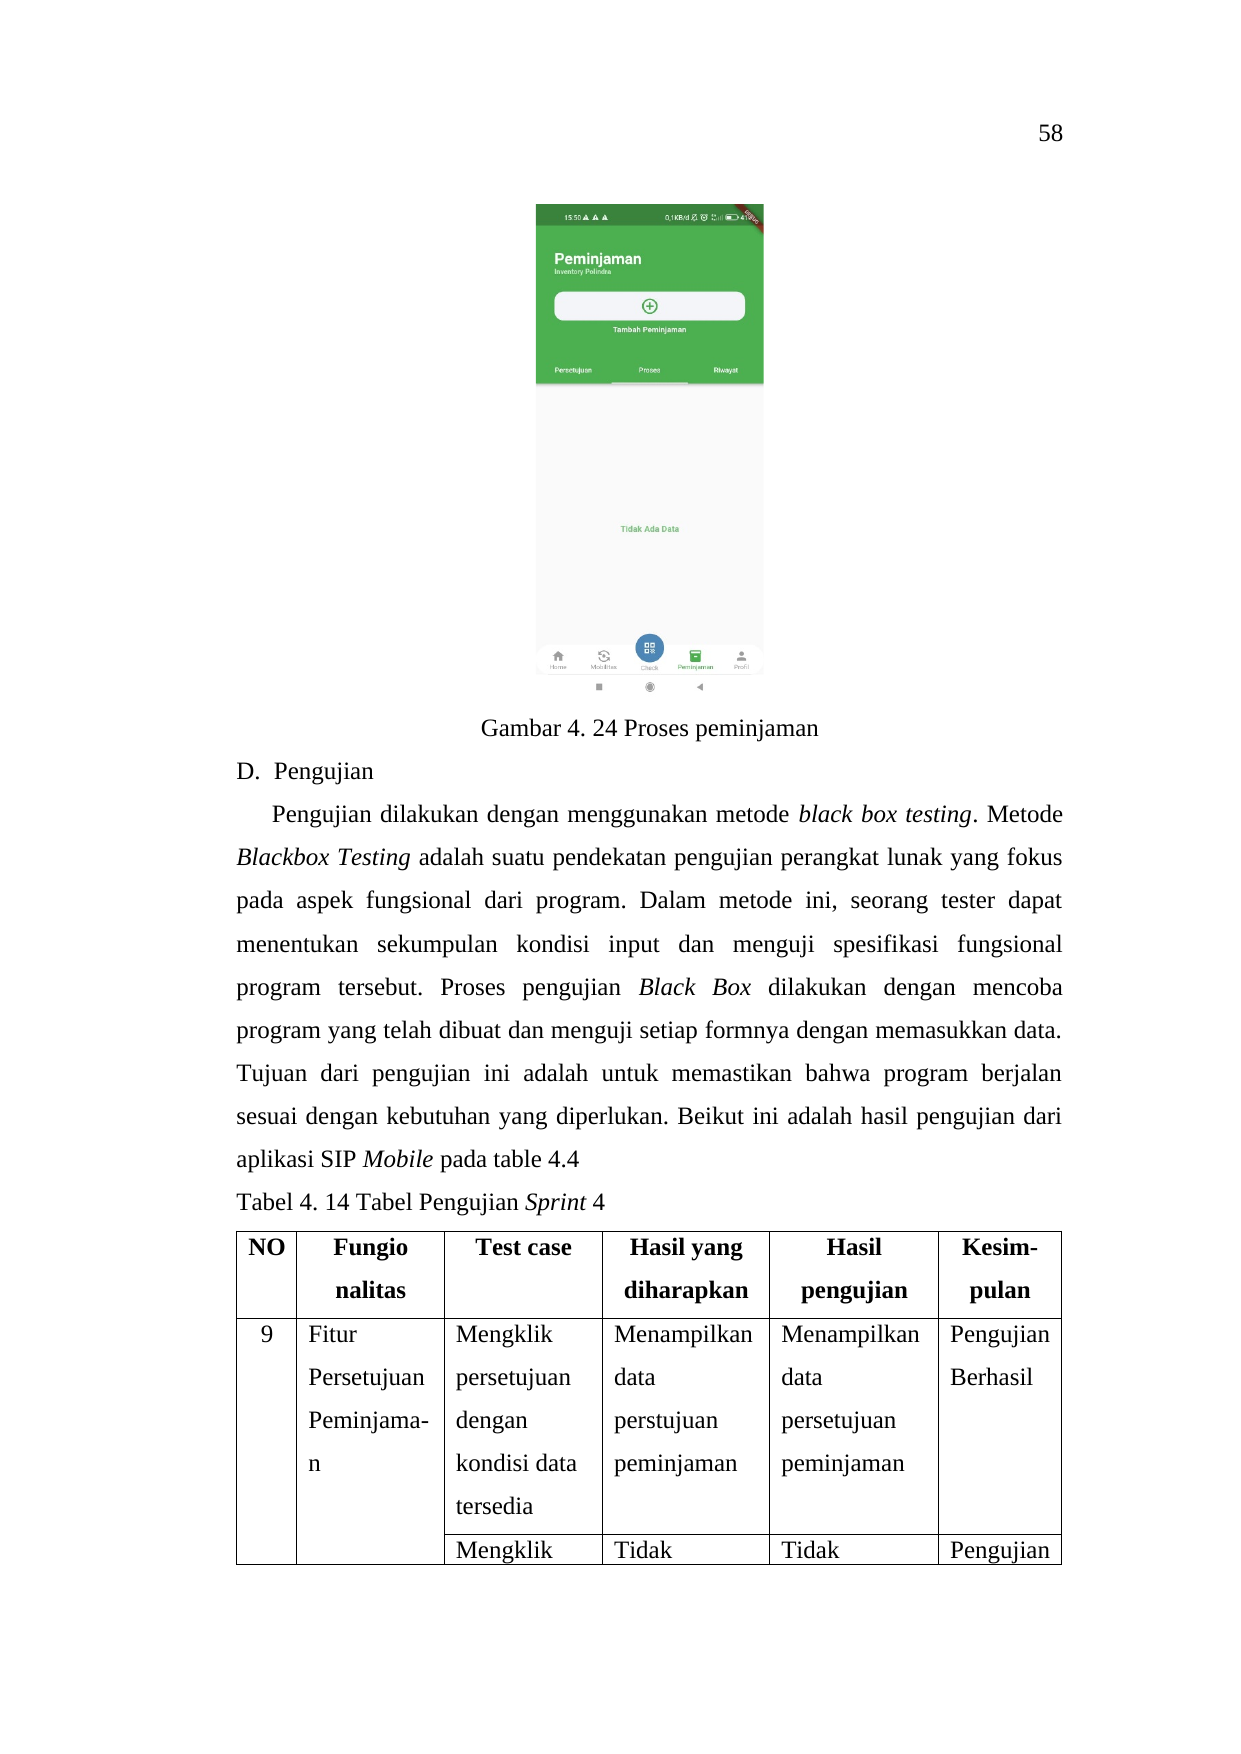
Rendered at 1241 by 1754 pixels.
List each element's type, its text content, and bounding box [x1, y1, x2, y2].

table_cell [770, 1535, 938, 1564]
list Pengujian [236, 756, 1063, 785]
table_header Hasil pengujian [770, 1232, 938, 1318]
text Gambar 4. 24 Proses peminjaman [236, 713, 1063, 742]
table_cell Menampilkan data persetujuan peminjaman [770, 1319, 938, 1534]
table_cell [603, 1535, 769, 1564]
table_cell Pengujian Berhasil [939, 1319, 1061, 1534]
table_header Kesim-pulan [939, 1232, 1061, 1318]
table_cell Menampilkan data perstujuan peminjaman [603, 1319, 769, 1534]
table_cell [445, 1535, 602, 1564]
picture [535, 204, 764, 699]
text Tabel 4. 14 Tabel Pengujian Sprint 4 [236, 1187, 1063, 1216]
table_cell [445, 1319, 602, 1534]
table_header NO [237, 1232, 296, 1318]
table_cell Fitur Persetujuan Peminjama-n [297, 1319, 444, 1564]
table_header Fungio nalitas [297, 1232, 444, 1318]
table_cell Pengujian Berhasil [939, 1535, 1061, 1564]
table_cell 9 [237, 1319, 296, 1564]
table_header Test case [445, 1232, 602, 1318]
text Pengujian dilakukan dengan menggunakan metode black box testing. Metode Blackbox Testing adalah suatu pendekatan pengujian perangkat lunak yang fokus pada aspek fungsional dari program. Dalam metode ini, seorang tester dapat menentukan sekumpulan kondisi input dan menguji spesifikasi fungsional program tersebut. Proses pengujian Black Box dilakukan dengan mencoba program yang telah dibuat dan menguji setiap formnya dengan memasukkan data. Tujuan dari pengujian ini adalah untuk memastikan bahwa program berjalan sesuai dengan kebutuhan yang diperlukan. Beikut ini adalah hasil pengujian dari aplikasi SIP Mobile pada table 4.4 [236, 799, 1063, 1173]
table_header Hasil yang diharapkan [603, 1232, 769, 1318]
